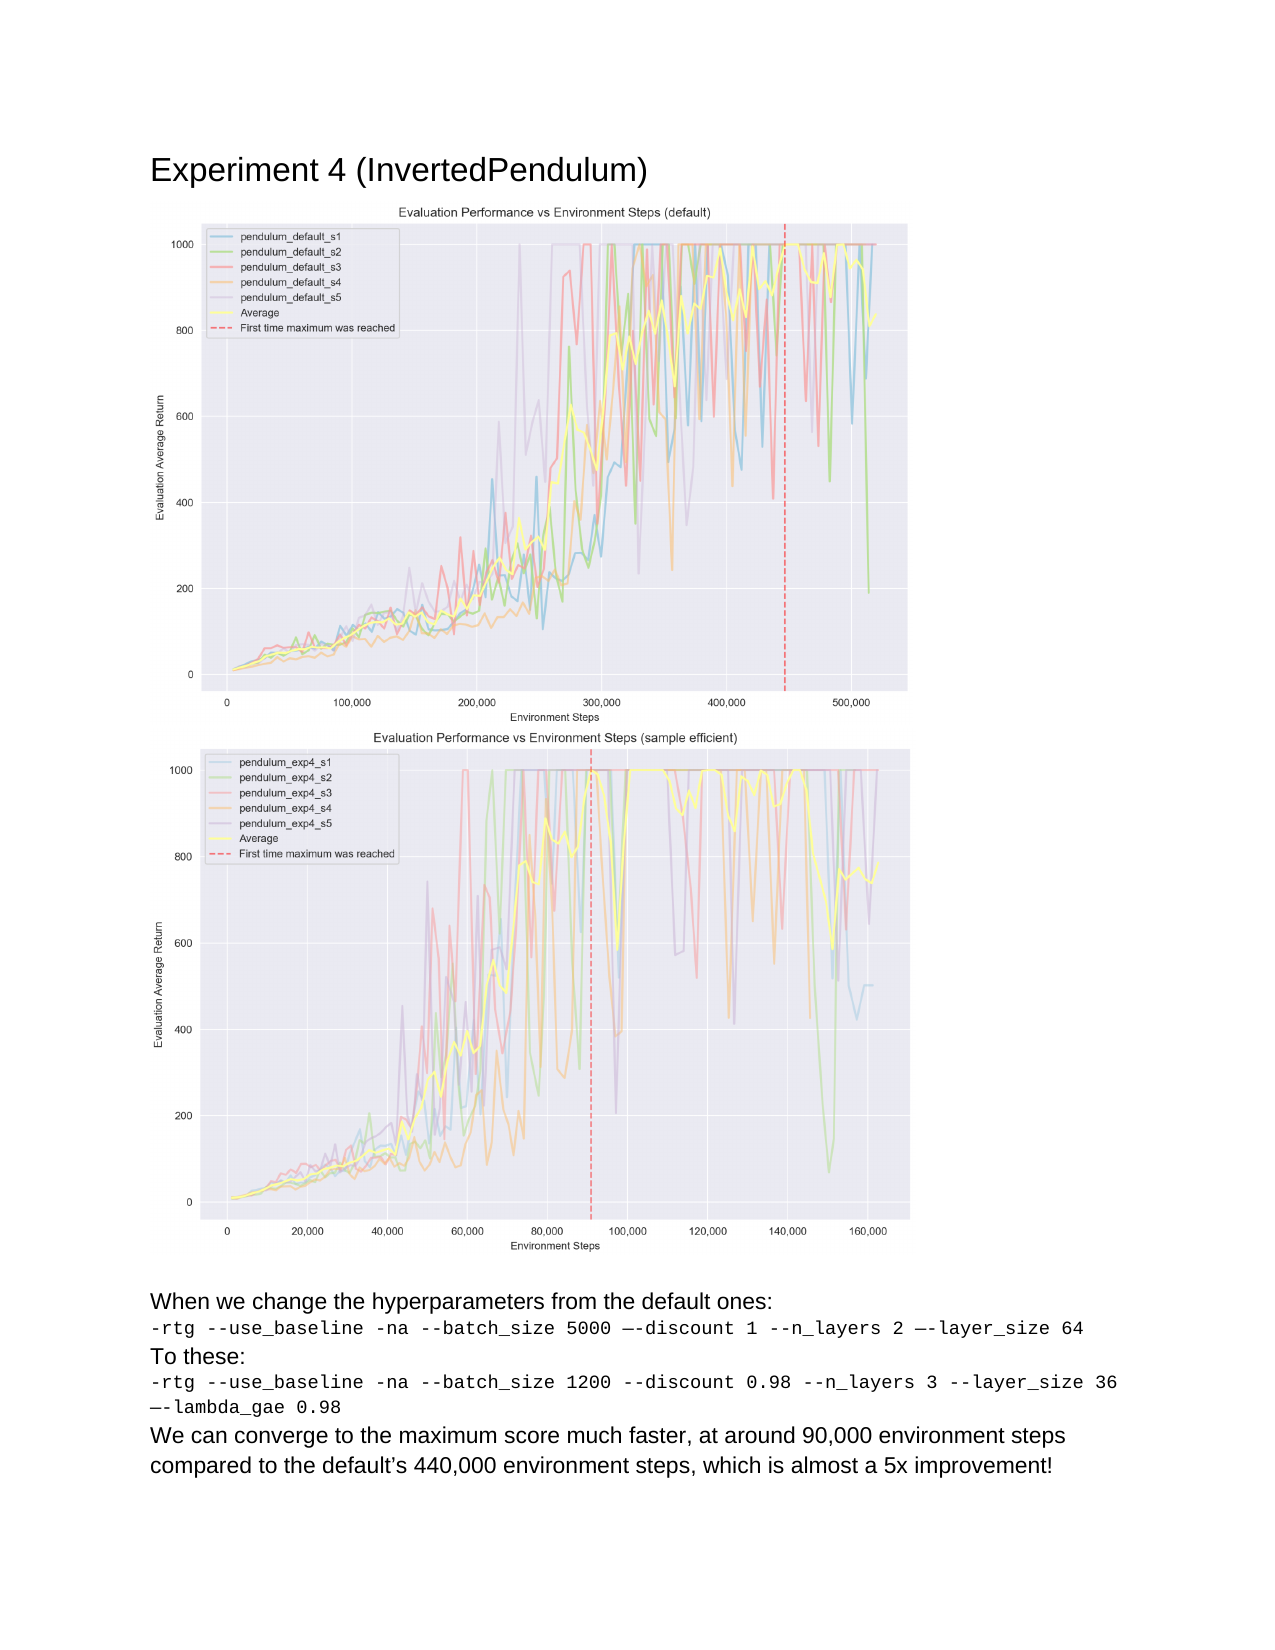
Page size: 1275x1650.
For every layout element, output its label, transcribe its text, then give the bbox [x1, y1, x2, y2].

text -rtg --use_baseline -na --batch_size 1200 --discount 0.98 --n_layers 3 --layer_size 36 —-lambda_gae 0.98 [150, 1373, 1125, 1419]
subtitle Experiment 4 (InvertedPendulum) [150, 150, 1125, 188]
text To these: [150, 1343, 1125, 1369]
text When we change the hyperparameters from the default ones: [150, 1288, 1125, 1315]
text -rtg --use_baseline -na --batch_size 5000 —-discount 1 --n_layers 2 —-layer_size 64 [150, 1318, 1125, 1340]
text We can converge to the maximum score much faster, at around 90,000 environment steps compared to the default’s 440,000 environment steps, which is almost a 5x improvement! [150, 1422, 1125, 1478]
picture [150, 728, 917, 1255]
picture [150, 201, 914, 725]
